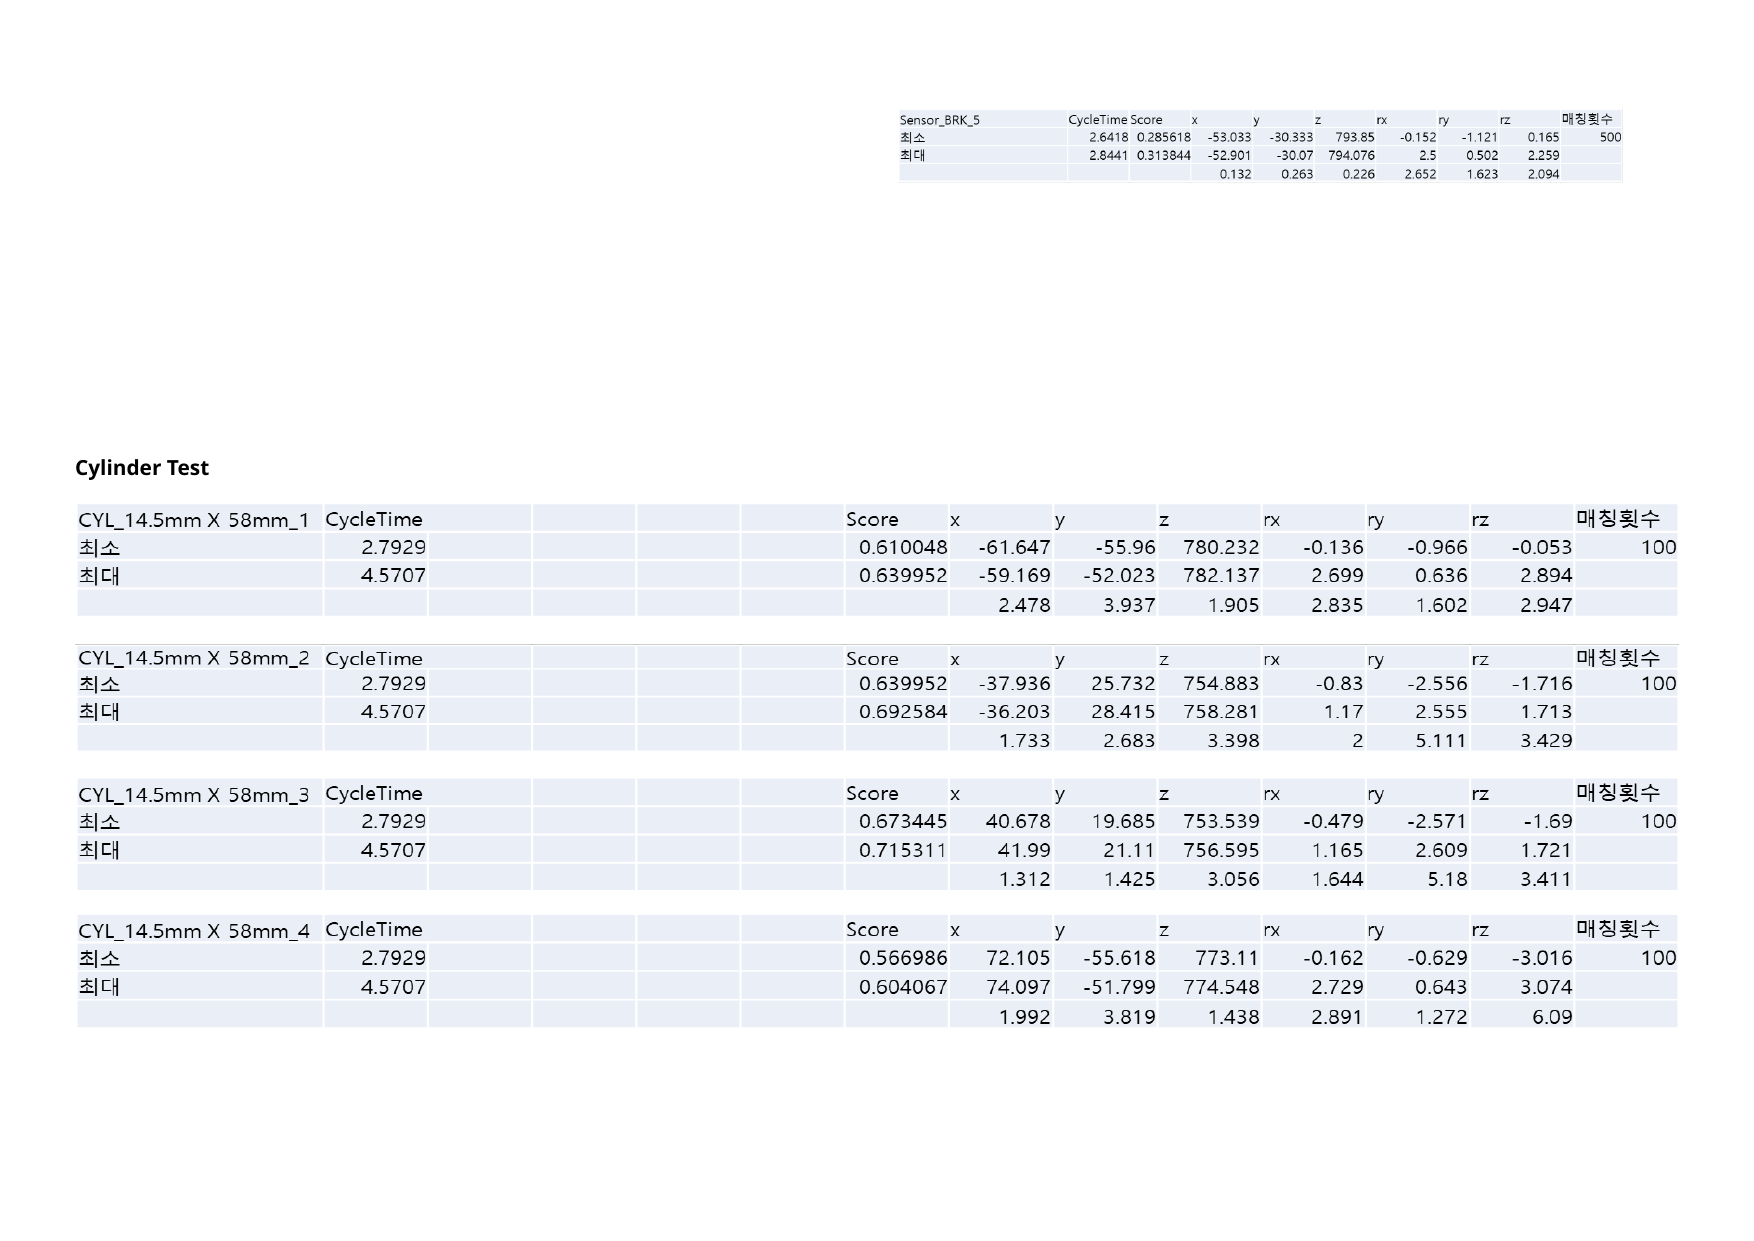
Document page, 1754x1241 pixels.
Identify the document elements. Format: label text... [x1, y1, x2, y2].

picture [75, 912, 1679, 1040]
picture [75, 775, 1679, 903]
picture [898, 107, 1623, 189]
picture [75, 500, 1679, 629]
text Cylinder Test [75, 453, 1679, 482]
picture [75, 640, 1679, 763]
